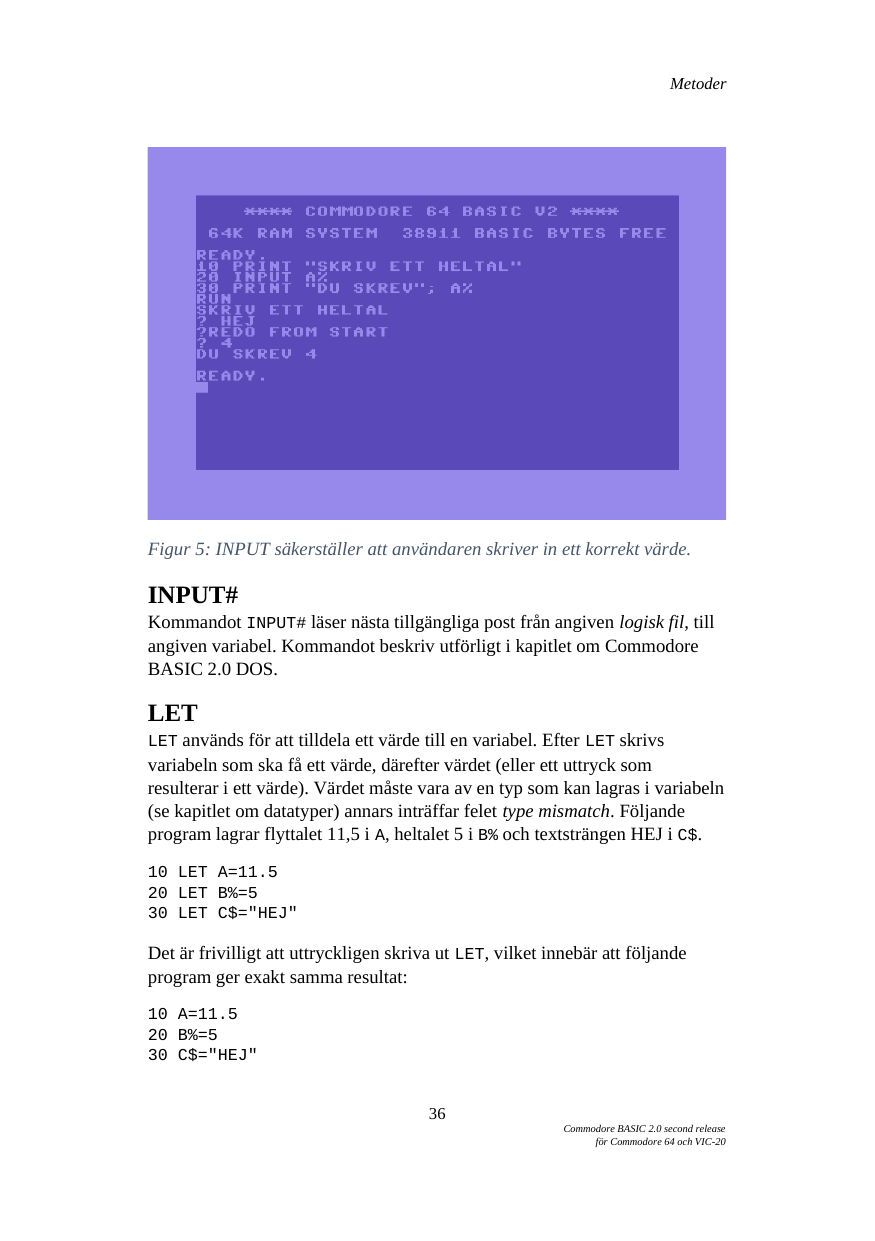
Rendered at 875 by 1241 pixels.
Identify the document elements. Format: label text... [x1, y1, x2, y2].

picture [147, 147, 727, 520]
text 10 LET A=11.5 20 LET B%=5 30 LET C$="HEJ" [148, 864, 726, 923]
subtitle LET [148, 698, 726, 727]
text LET används för att tilldela ett värde till en variabel. Efter LET skrivs variabeln som ska få ett värde, därefter värdet (eller ett uttryck som resulterar i ett värde). Värdet måste vara av en typ som kan lagras i variabeln (se kapitlet om datatyper) annars inträffar felet type mismatch. Följande program lagrar flyttalet 11,5 i A, heltalet 5 i B% och textsträngen HEJ i C$. [148, 729, 726, 846]
text Figur 5: INPUT säkerställer att användaren skriver in ett korrekt värde. [148, 537, 726, 559]
text 10 A=11.5 20 B%=5 30 C$="HEJ" [148, 1006, 726, 1065]
text Kommandot INPUT# läser nästa tillgängliga post från angiven logisk fil, till angiven variabel. Kommandot beskriv utförligt i kapitlet om Commodore BASIC 2.0 DOS. [148, 611, 726, 680]
text Det är frivilligt att uttryckligen skriva ut LET, vilket innebär att följande program ger exakt samma resultat: [148, 942, 726, 987]
subtitle INPUT# [148, 580, 726, 609]
